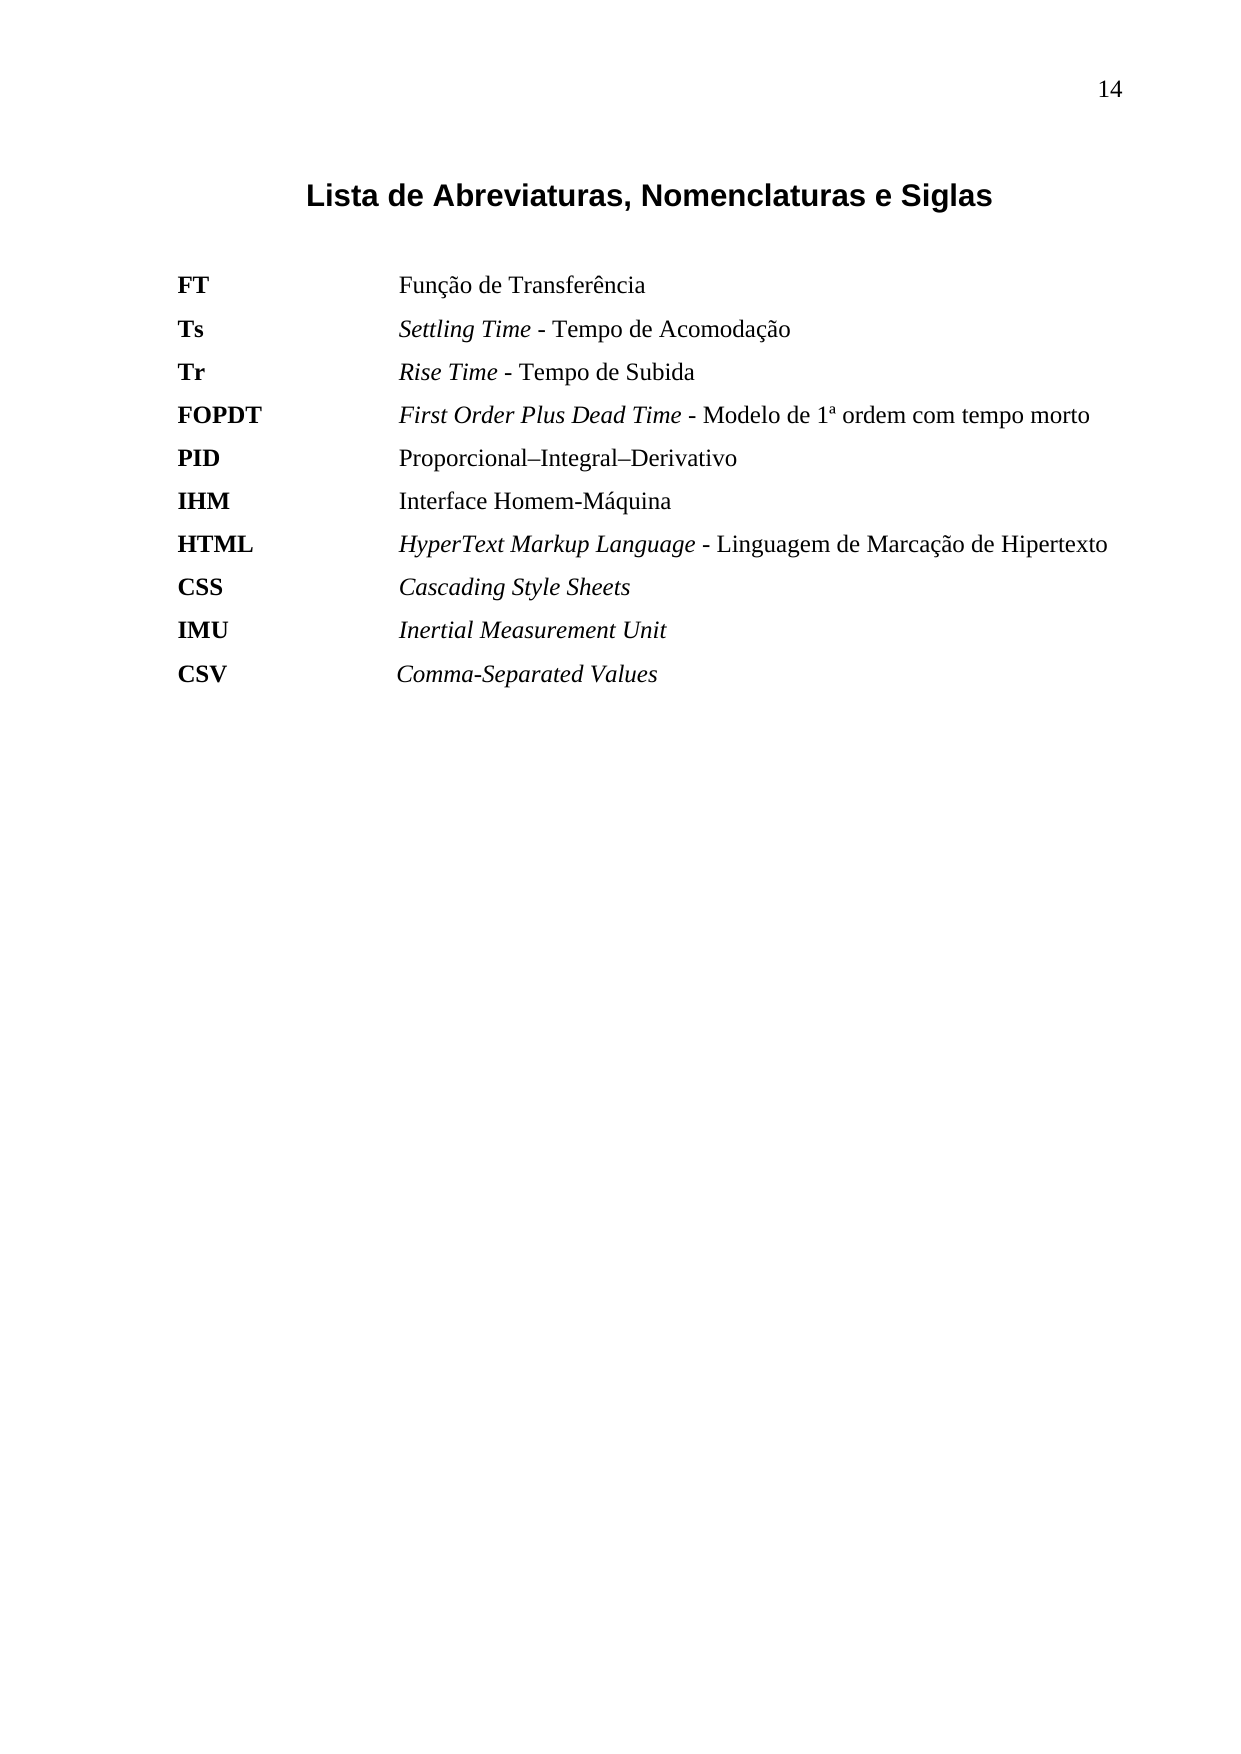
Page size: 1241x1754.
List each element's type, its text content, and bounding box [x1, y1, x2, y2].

text Tr Rise Time - Tempo de Subida [177, 357, 1122, 386]
text CSS Cascading Style Sheets [177, 572, 1122, 601]
text Lista de Abreviaturas, Nomenclaturas e Siglas [177, 177, 1122, 213]
text HTML HyperText Markup Language - Linguagem de Marcação de Hipertexto [177, 529, 1122, 558]
text IHM Interface Homem-Máquina [177, 486, 1122, 515]
text CSV Comma-Separated Values [177, 659, 1122, 687]
text FT Função de Transferência [177, 271, 1122, 299]
text IMU Inertial Measurement Unit [177, 616, 1122, 644]
text Ts Settling Time - Tempo de Acomodação [177, 314, 1122, 342]
text FOPDT First Order Plus Dead Time - Modelo de 1ª ordem com tempo morto [177, 400, 1122, 429]
text PID Proporcional–Integral–Derivativo [177, 443, 1122, 472]
